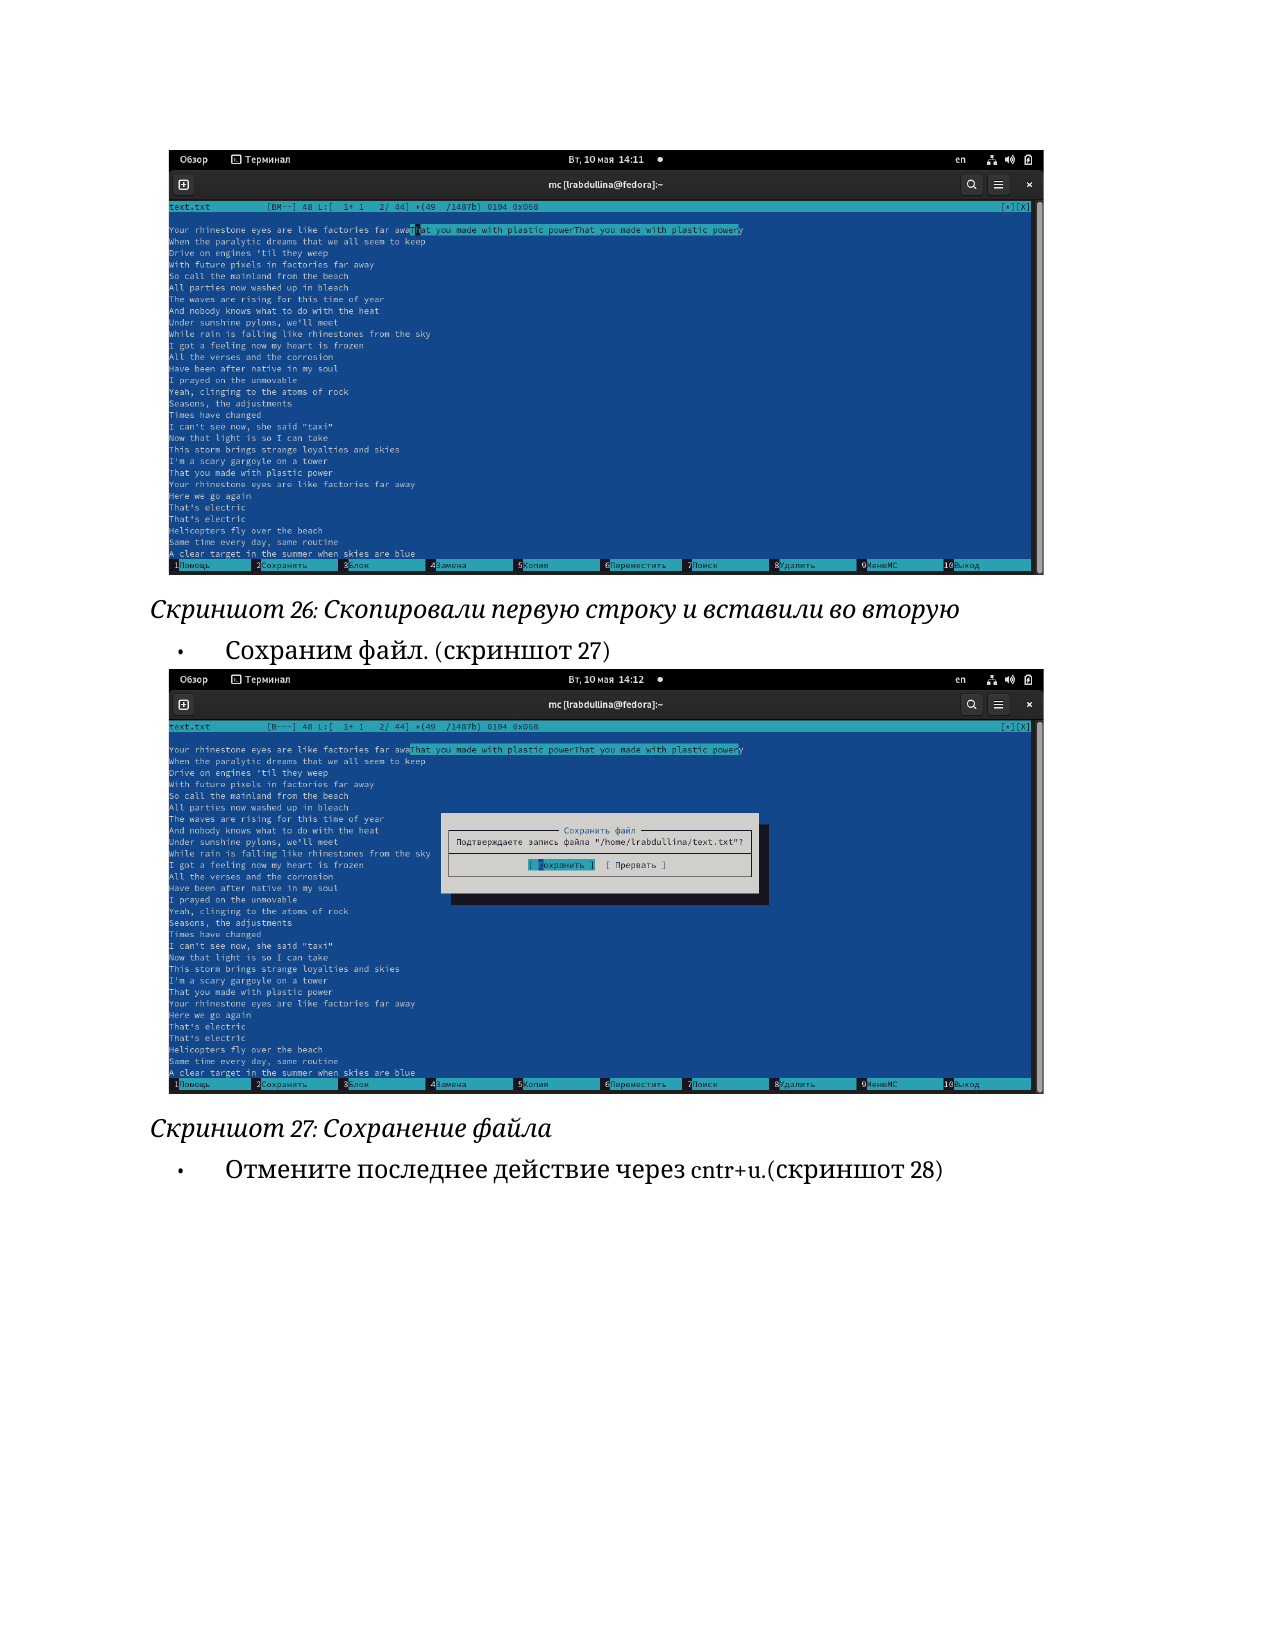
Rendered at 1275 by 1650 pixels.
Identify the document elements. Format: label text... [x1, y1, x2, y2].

text Скриншот 26: Скопировали первую строку и вставили во вторую [150, 596, 1125, 624]
list Сохраним файл. (скриншот 27) [175, 637, 1125, 666]
picture [168, 669, 1044, 1094]
text Скриншот 27: Сохранение файла [150, 1115, 1125, 1143]
picture [168, 150, 1044, 575]
list Отмените последнее действие через cntr+u.(скриншот 28) [175, 1156, 1125, 1185]
